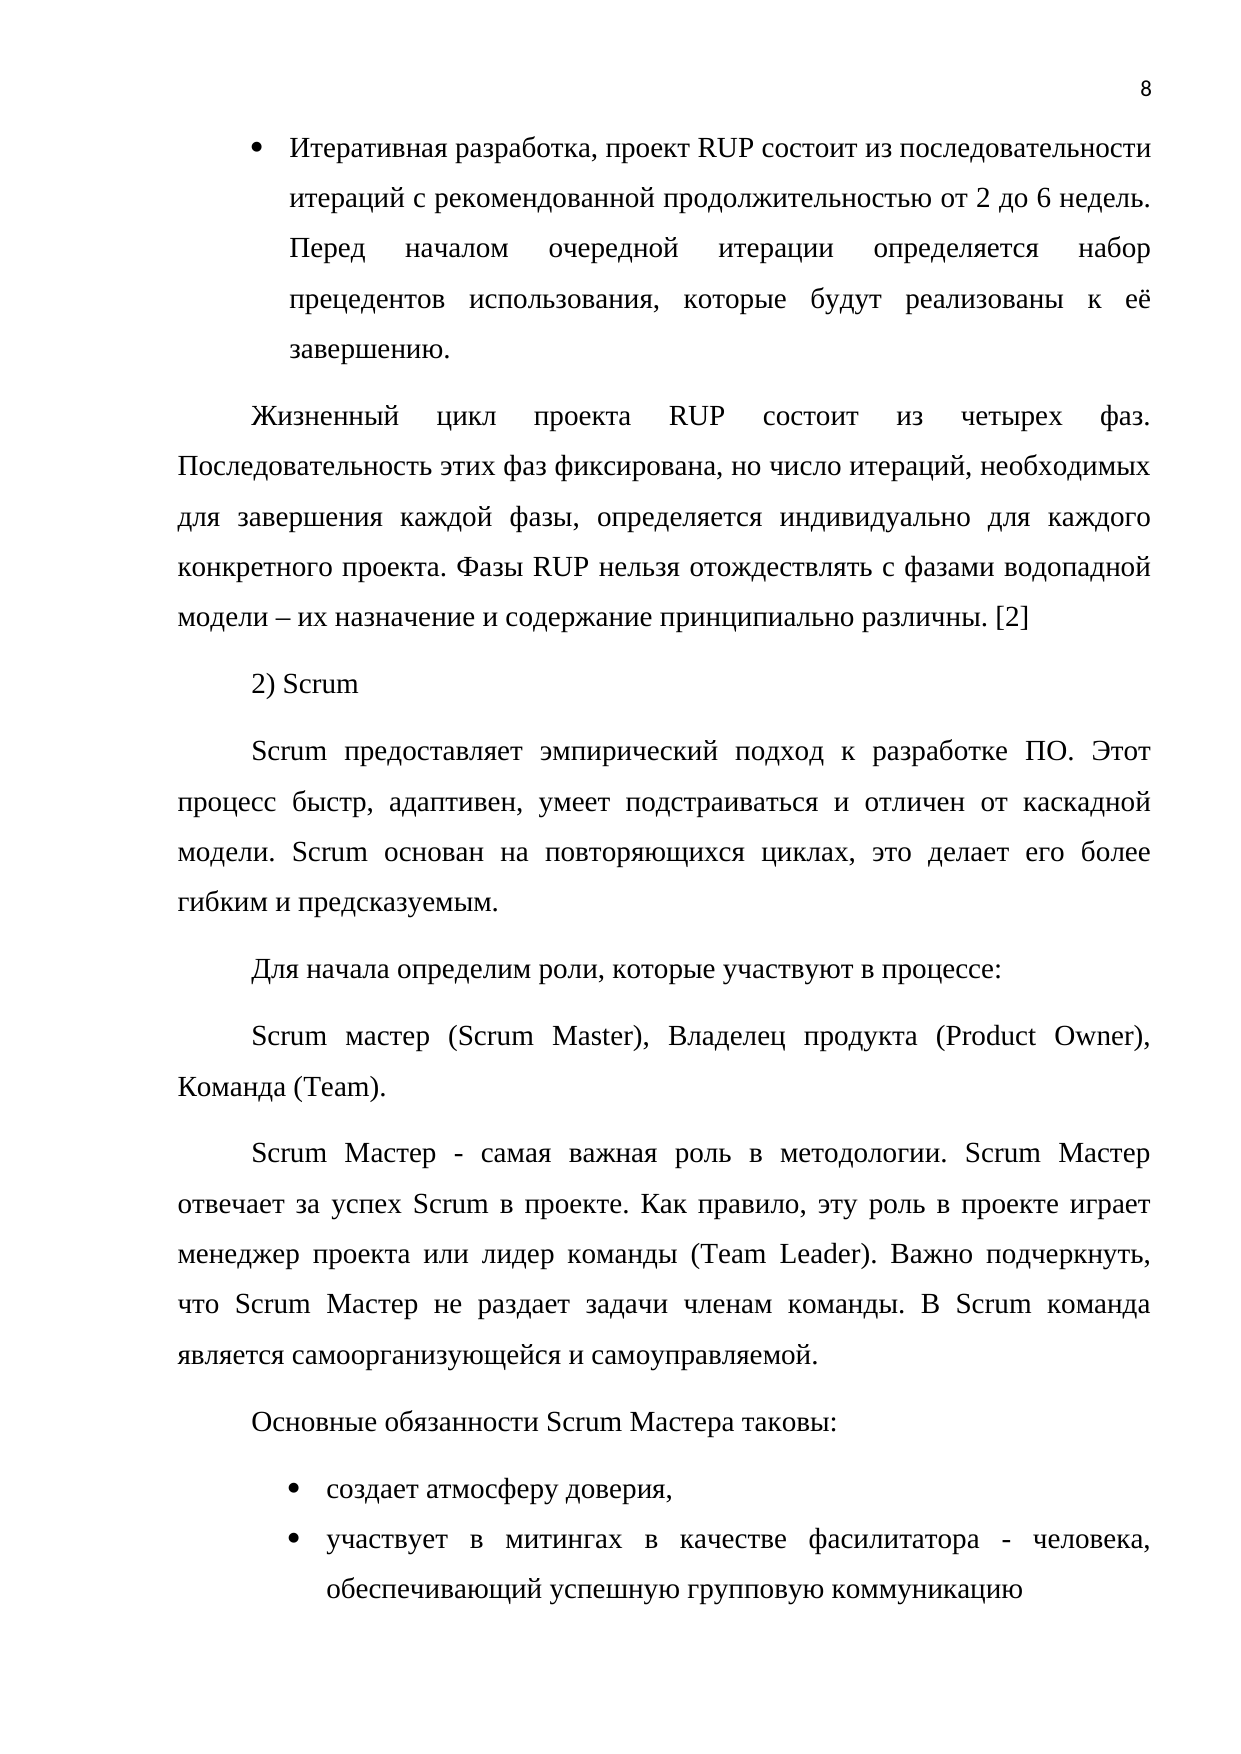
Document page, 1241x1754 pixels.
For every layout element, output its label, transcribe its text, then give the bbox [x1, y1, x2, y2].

text 2) Scrum [177, 666, 1152, 700]
text Scrum мастер (Scrum Master), Владелец продукта (Product Owner), Команда (Team). [177, 1018, 1152, 1102]
list участвует в митингах в качестве фасилитатора - человека, обеспечивающий успешную групповую коммуникацию [288, 1521, 1152, 1605]
list создает атмосферу доверия, [288, 1471, 1152, 1504]
text Для начала определим роли, которые участвуют в процессе: [177, 951, 1152, 985]
text Scrum предоставляет эмпирический подход к разработке ПО. Этот процесс быстр, адаптивен, умеет подстраиваться и отличен от каскадной модели. Scrum основан на повторяющихся циклах, это делает его более гибким и предсказуемым. [177, 733, 1152, 918]
list Итеративная разработка, проект RUP состоит из последовательности итераций с рекомендованной продолжительностью от 2 до 6 недель. Перед началом очередной итерации определяется набор прецедентов использования, которые будут реализованы к её завершению. [252, 130, 1152, 365]
text Scrum Мастер - самая важная роль в методологии. Scrum Мастер отвечает за успех Scrum в проекте. Как правило, эту роль в проекте играет менеджер проекта или лидер команды (Team Leader). Важно подчеркнуть, что Scrum Мастер не раздает задачи членам команды. В Scrum команда является самоорганизующейся и самоуправляемой. [177, 1136, 1152, 1370]
text Жизненный цикл проекта RUP состоит из четырех фаз. Последовательность этих фаз фиксирована, но число итераций, необходимых для завершения каждой фазы, определяется индивидуально для каждого конкретного проекта. Фазы RUP нельзя отождествлять с фазами водопадной модели – их назначение и содержание принципиально различны. [2] [177, 398, 1152, 633]
text Основные обязанности Scrum Мастера таковы: [177, 1404, 1152, 1437]
